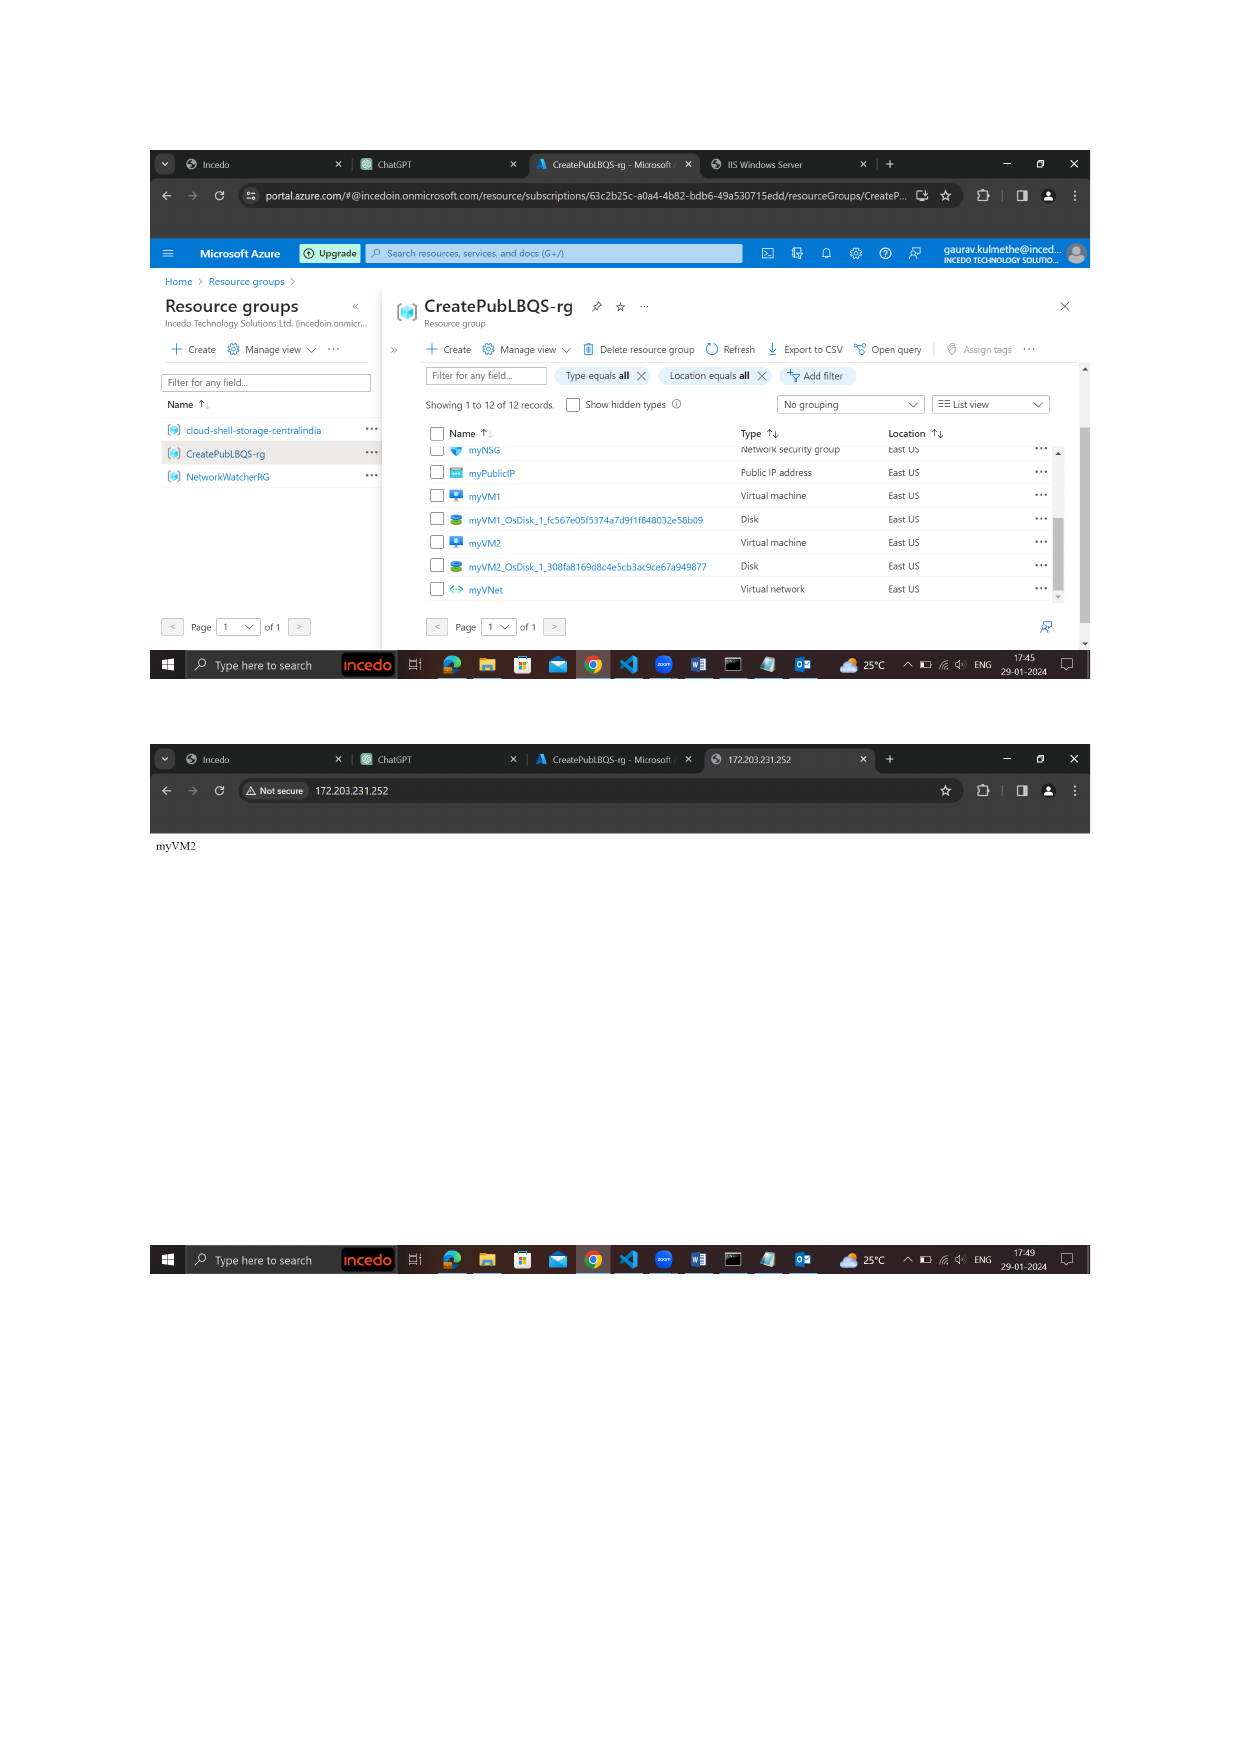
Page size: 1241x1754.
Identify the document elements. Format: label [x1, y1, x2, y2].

picture [150, 150, 1091, 679]
picture [150, 744, 1091, 1274]
